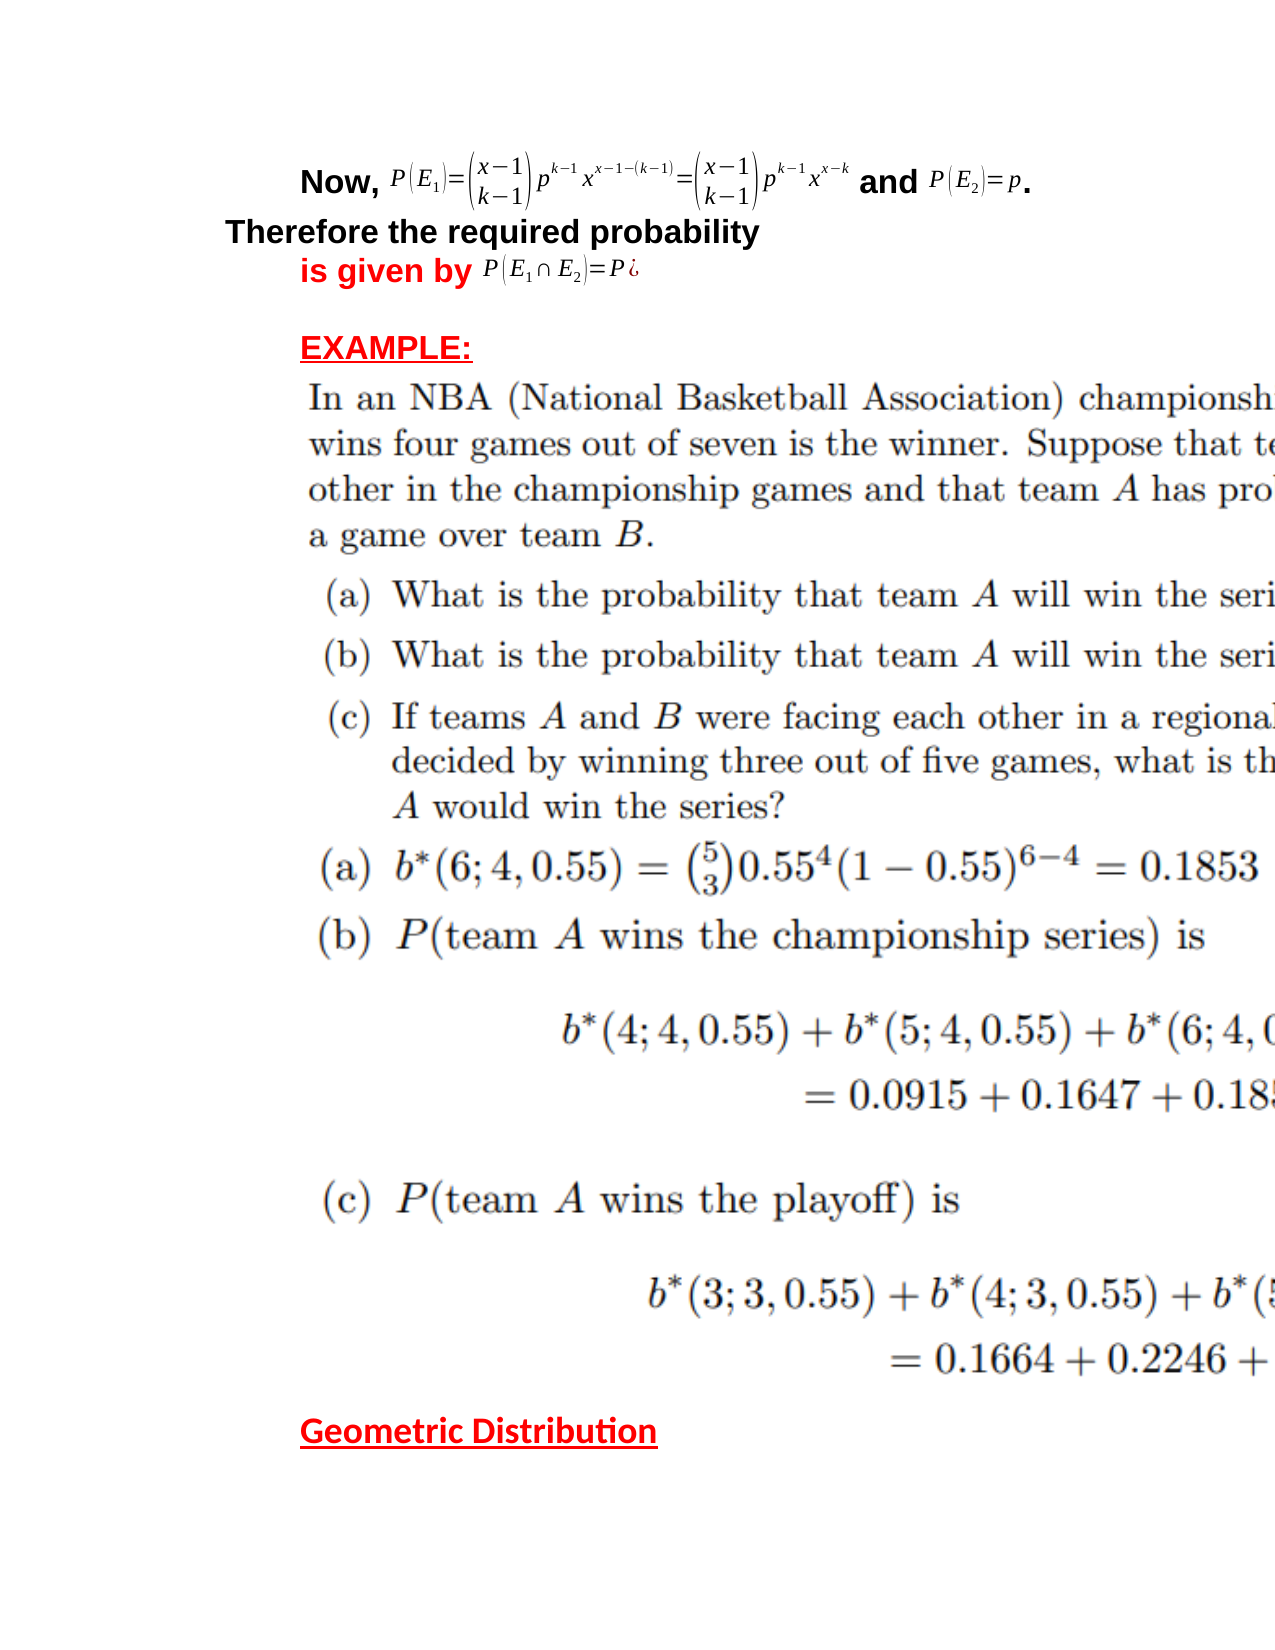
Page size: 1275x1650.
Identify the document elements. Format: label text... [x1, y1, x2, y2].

text Now, and . Therefore the required probability [225, 150, 1125, 251]
picture [300, 366, 1275, 1408]
text EXAMPLE: [225, 328, 1125, 366]
text Geometric Distribution [225, 1407, 1125, 1453]
text is given by [225, 251, 1125, 289]
